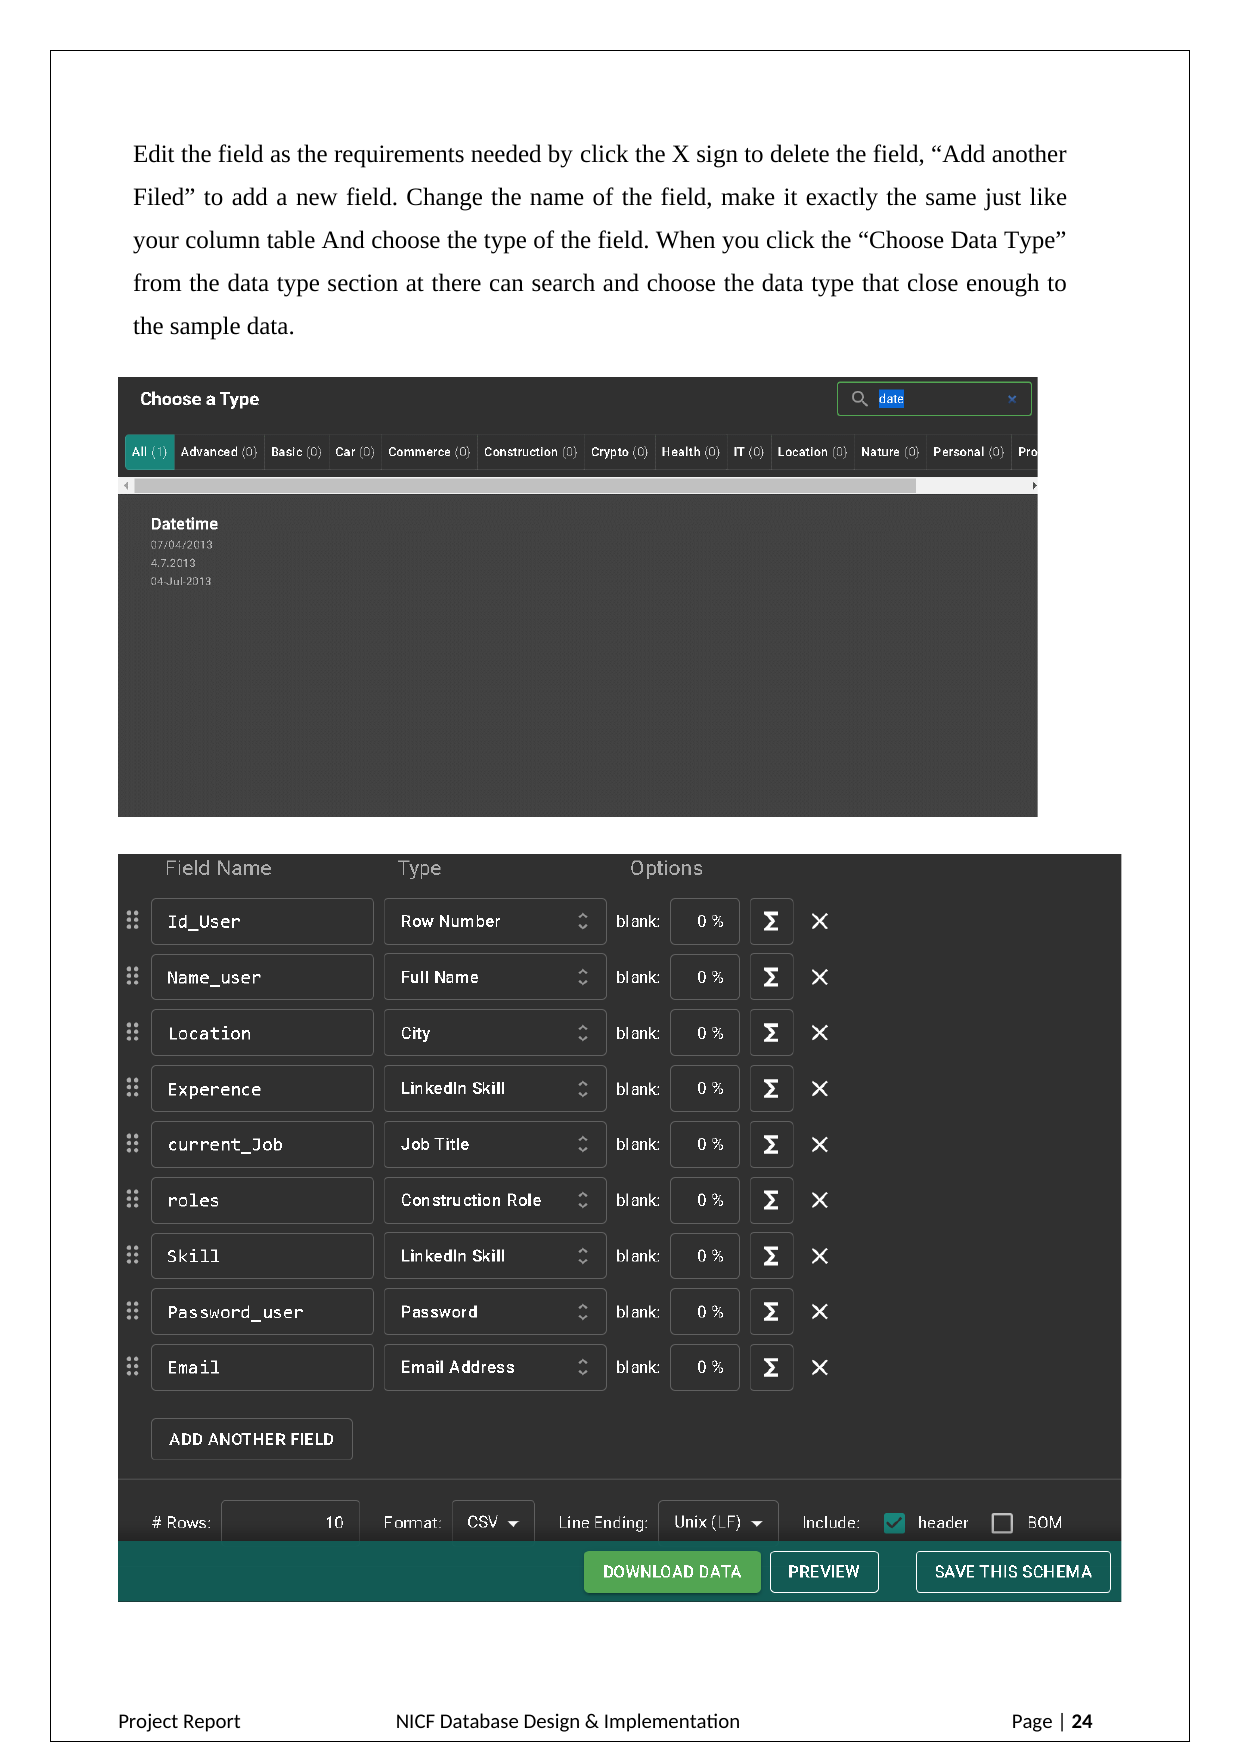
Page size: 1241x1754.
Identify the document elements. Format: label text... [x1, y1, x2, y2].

picture [118, 377, 1038, 817]
text Edit the field as the requirements needed by click the X sign to delete the field, “Add another Filed” to add a new field. Change the name of the field, make it exactly the same just like your column table And choose the type of the field. When you click the “Choose Data Type” from the data type section at there can search and choose the data type that close enough to the sample data. [133, 139, 1068, 340]
picture [118, 854, 1122, 1602]
